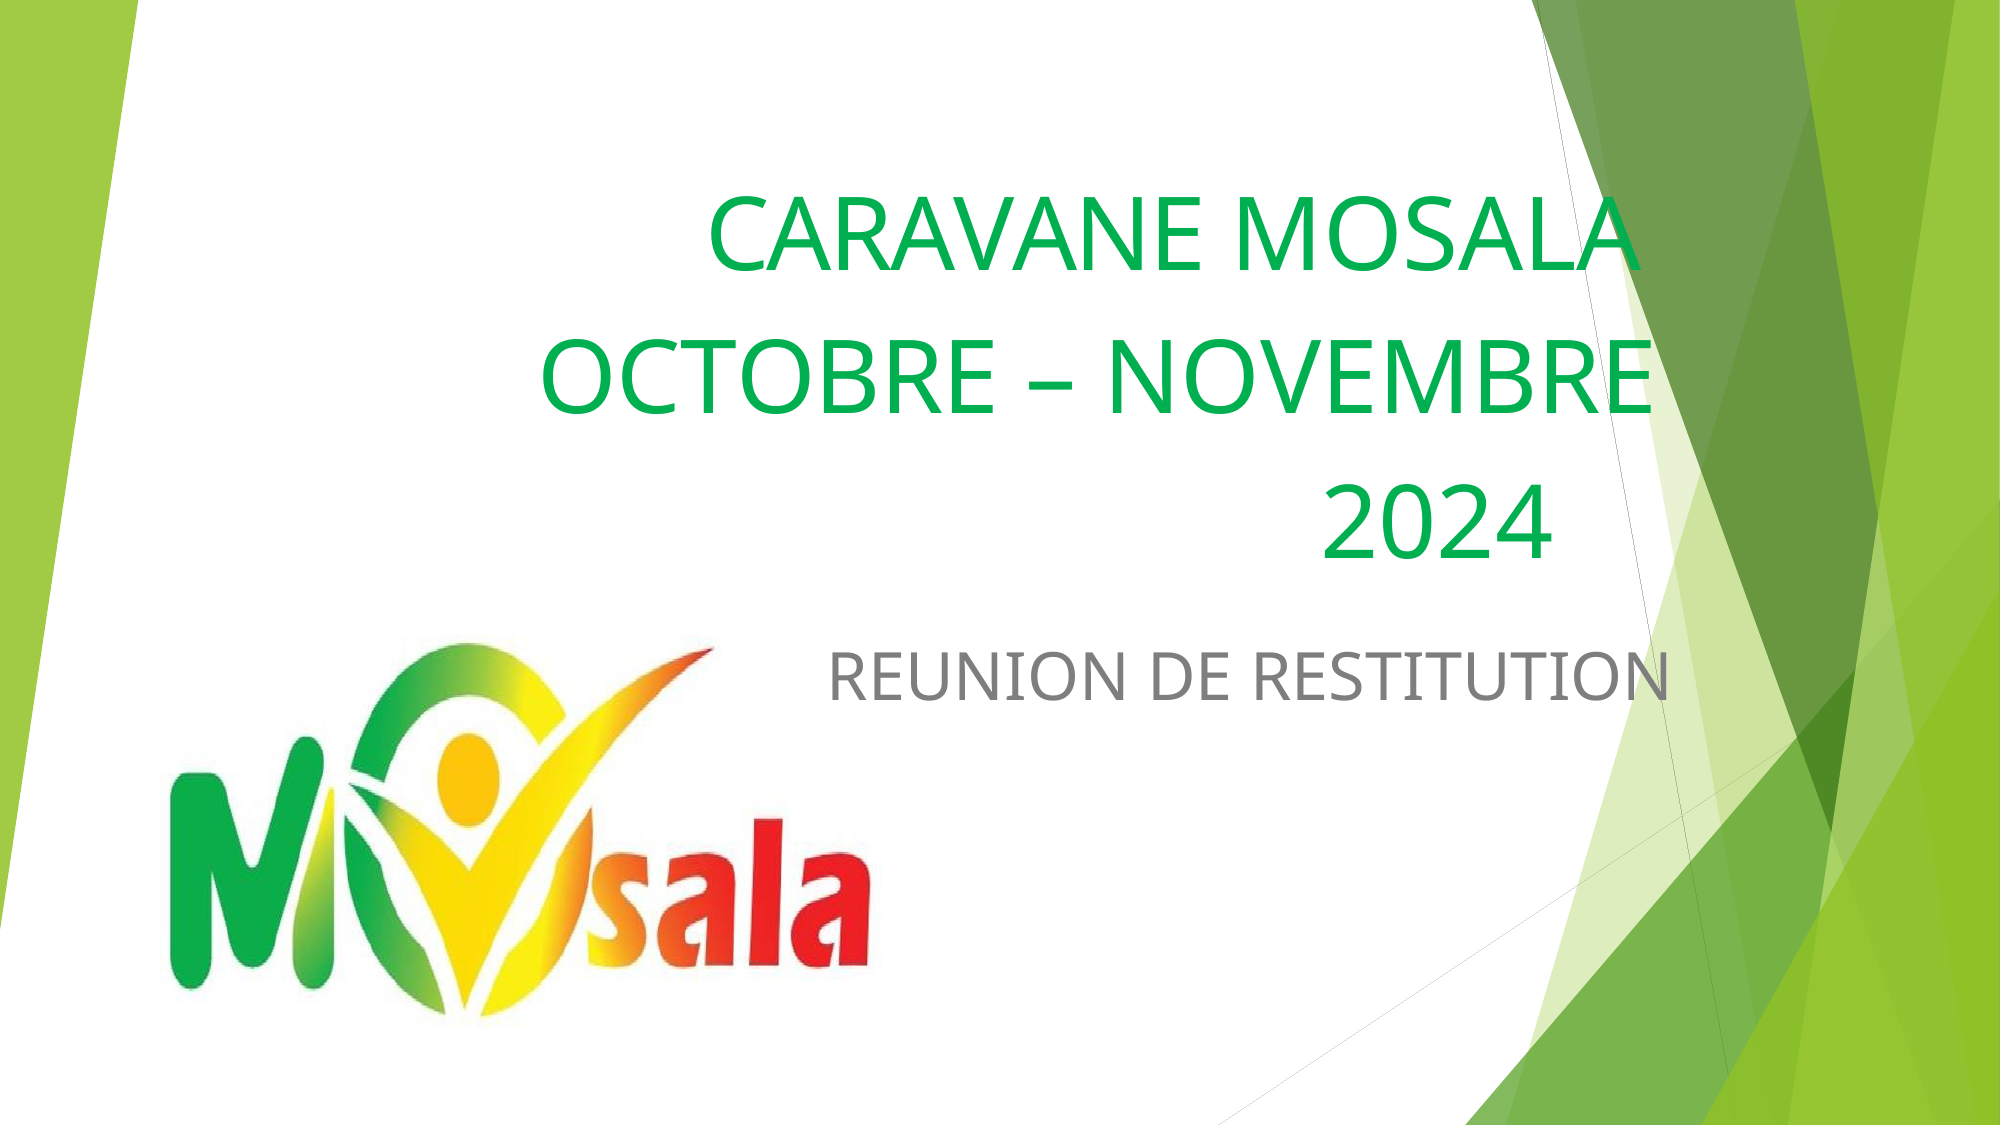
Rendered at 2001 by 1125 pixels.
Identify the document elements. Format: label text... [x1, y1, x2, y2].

text CARAVANE MOSALA OCTOBRE – NOVEMBRE [537, 162, 1976, 444]
text REUNION DE RESTITUTION [826, 629, 1998, 720]
text 2024 [4, 449, 1553, 588]
picture [83, 588, 950, 1125]
